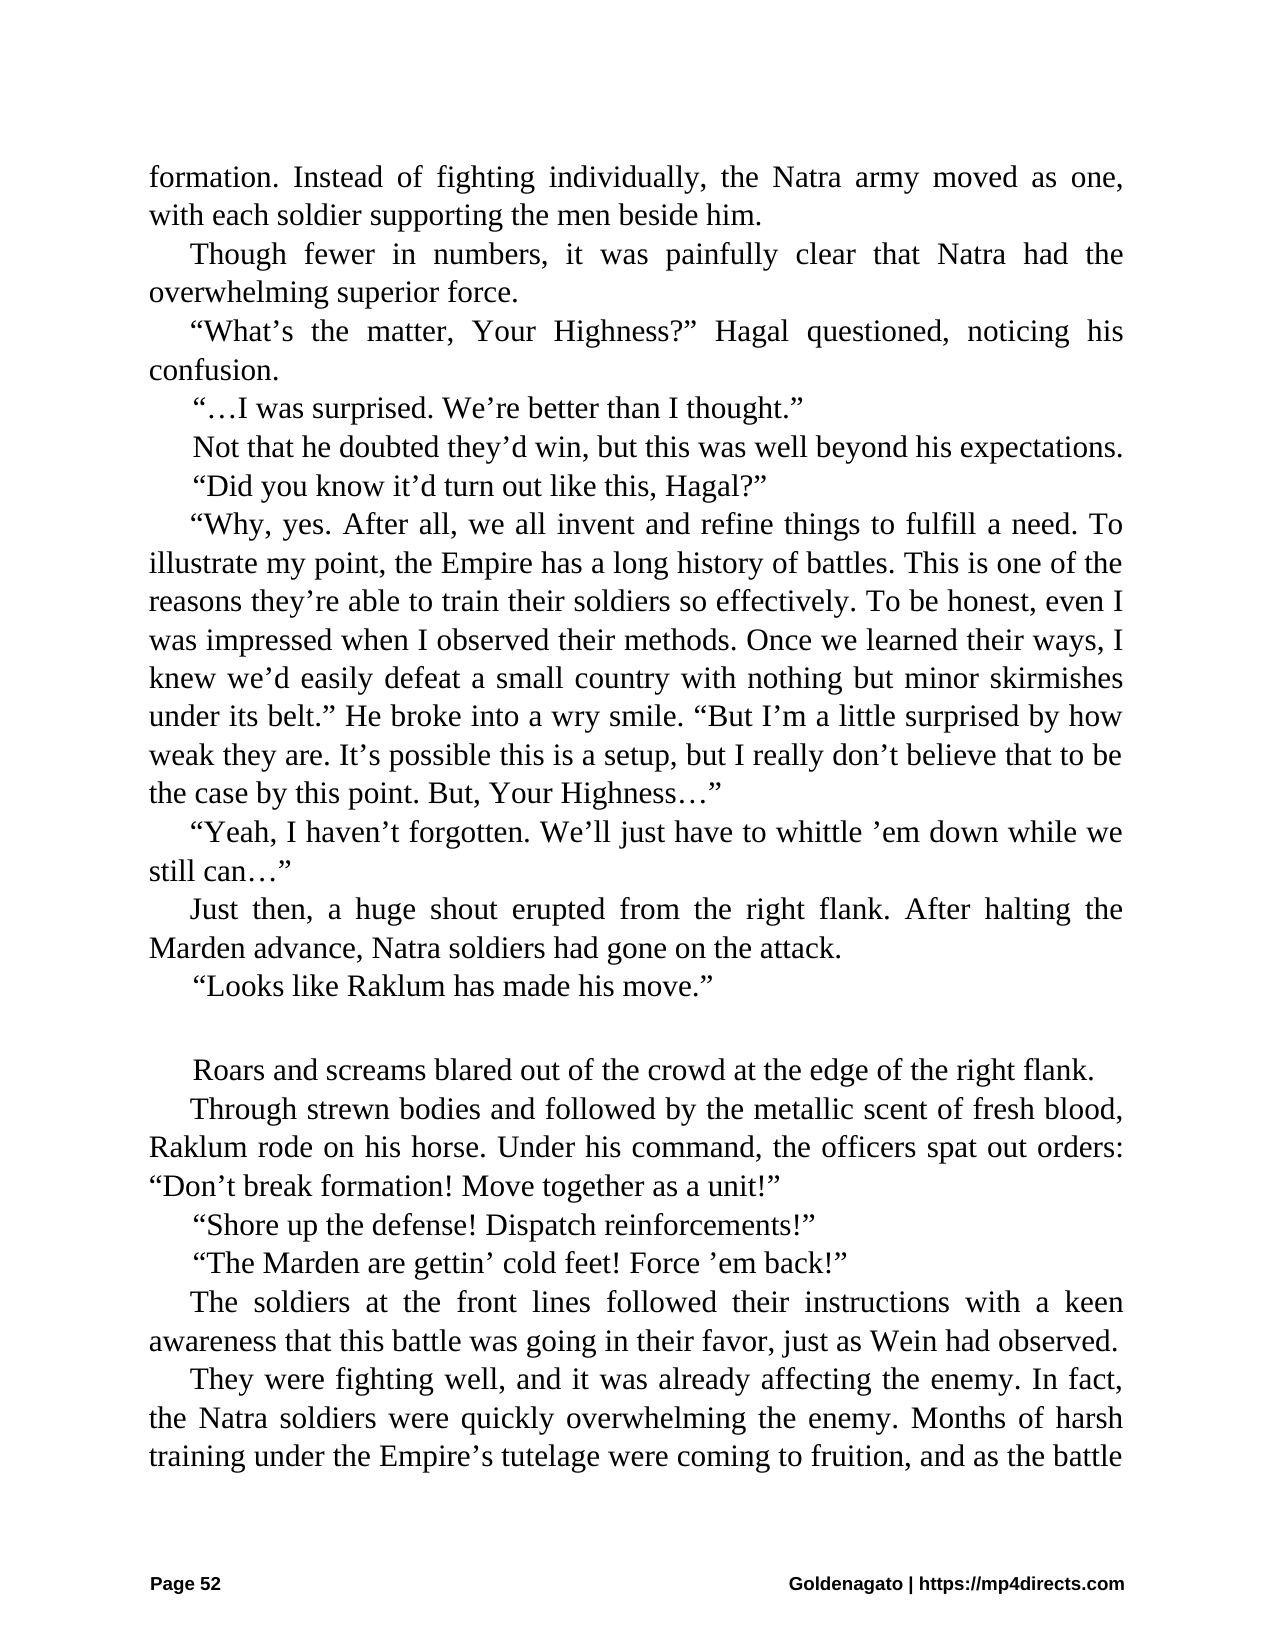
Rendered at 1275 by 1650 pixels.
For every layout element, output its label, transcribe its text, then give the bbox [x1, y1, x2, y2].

text “Looks like Raklum has made his move.” [192, 968, 1125, 1004]
text “Yeah, I haven’t forgotten. We’ll just have to whittle ’em down while we still can…” [148, 813, 1125, 888]
text “Why, yes. After all, we all invent and refine things to fulfill a need. To illustrate my point, the Empire has a long history of battles. This is one of the reasons they’re able to train their soldiers so effectively. To be honest, even I was impressed when I observed their methods. Once we learned their ways, I knew we’d easily defeat a small country with nothing but minor skirmishes under its belt.” He broke into a wry smile. “But I’m a little surprised by how weak they are. It’s possible this is a setup, but I really don’t believe that to be the case by this point. But, Your Highness…” [148, 506, 1125, 811]
text Just then, a huge shout erupted from the right flank. After halting the Marden advance, Natra soldiers had gone on the attack. [148, 891, 1125, 965]
text Roars and screams blared out of the crowd at the edge of the right flank. [192, 1052, 1125, 1087]
text The soldiers at the front lines followed their instructions with a keen awareness that this battle was going in their favor, just as Wein had observed. [148, 1283, 1125, 1358]
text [148, 1361, 1125, 1473]
text Though fewer in numbers, it was painfully clear that Natra had the overwhelming superior force. [148, 235, 1125, 309]
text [148, 158, 1125, 232]
text Through strewn bodies and followed by the metallic scent of fresh blood, Raklum rode on his horse. Under his command, the officers spat out orders: “Don’t break formation! Move together as a unit!” [148, 1090, 1125, 1203]
text Not that he doubted they’d win, but this was well beyond his expectations. “Did you know it’d turn out like this, Hagal?” [192, 428, 1125, 503]
text “Shore up the defense! Dispatch reinforcements!” [192, 1206, 1125, 1242]
text “The Marden are gettin’ cold feet! Force ’em back!” [192, 1245, 1125, 1281]
text “…I was surprised. We’re better than I thought.” [192, 389, 1125, 426]
text “What’s the matter, Your Highness?” Hagal questioned, noticing his confusion. [148, 312, 1125, 387]
